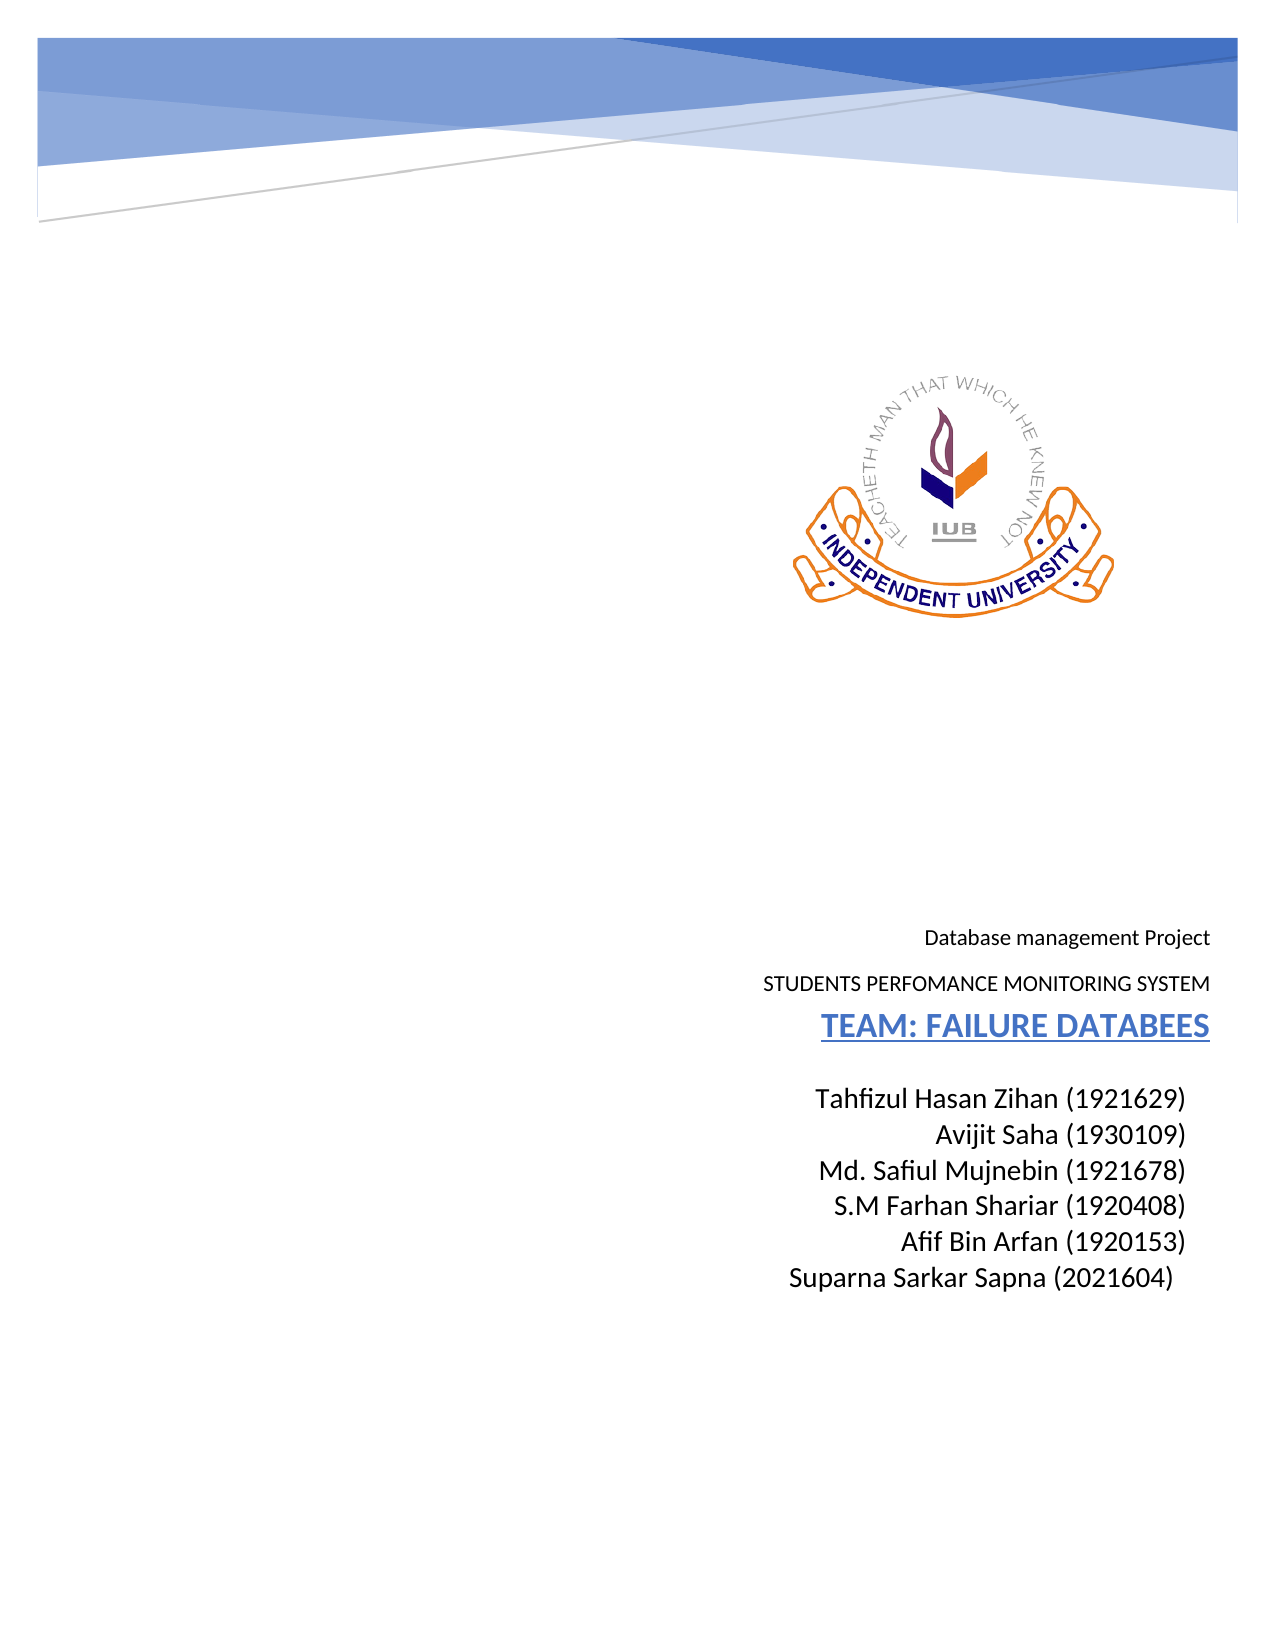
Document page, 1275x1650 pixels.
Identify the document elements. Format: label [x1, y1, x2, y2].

picture [37, 37, 1238, 238]
picture [793, 367, 1114, 621]
